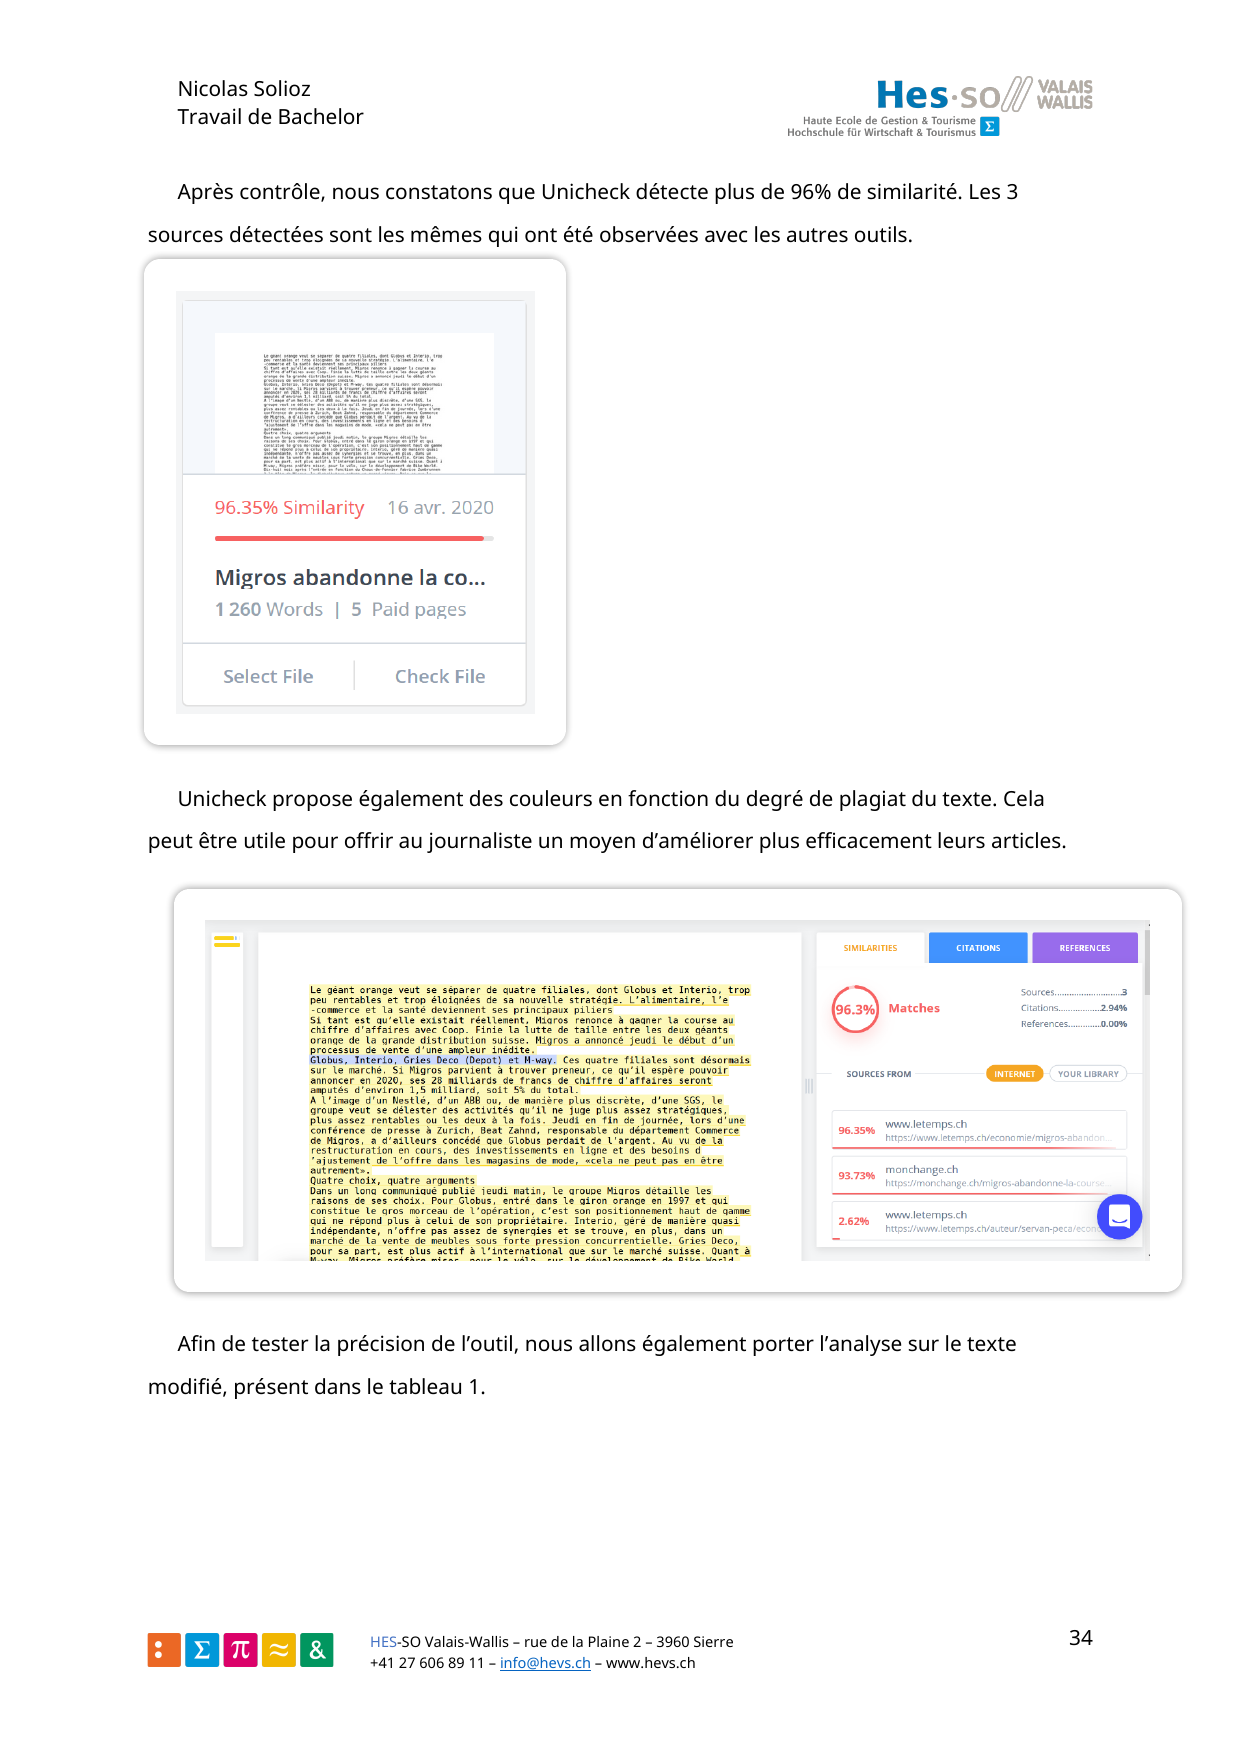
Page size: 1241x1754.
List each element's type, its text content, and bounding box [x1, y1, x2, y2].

picture [176, 291, 535, 714]
picture [147, 1633, 185, 1667]
text Unicheck propose également des couleurs en fonction du degré de plagiat du texte. Cela peut être utile pour offrir au journaliste un moyen d’améliorer plus efficacement leurs articles. [148, 784, 1093, 855]
picture [788, 76, 1093, 136]
picture [219, 1633, 334, 1667]
picture [196, 1654, 209, 1658]
text Afin de tester la précision de l’outil, nous allons également porter l’analyse sur le texte modifié, présent dans le tableau 1. [148, 1329, 1093, 1400]
picture [205, 920, 1150, 1261]
picture [196, 1642, 202, 1652]
